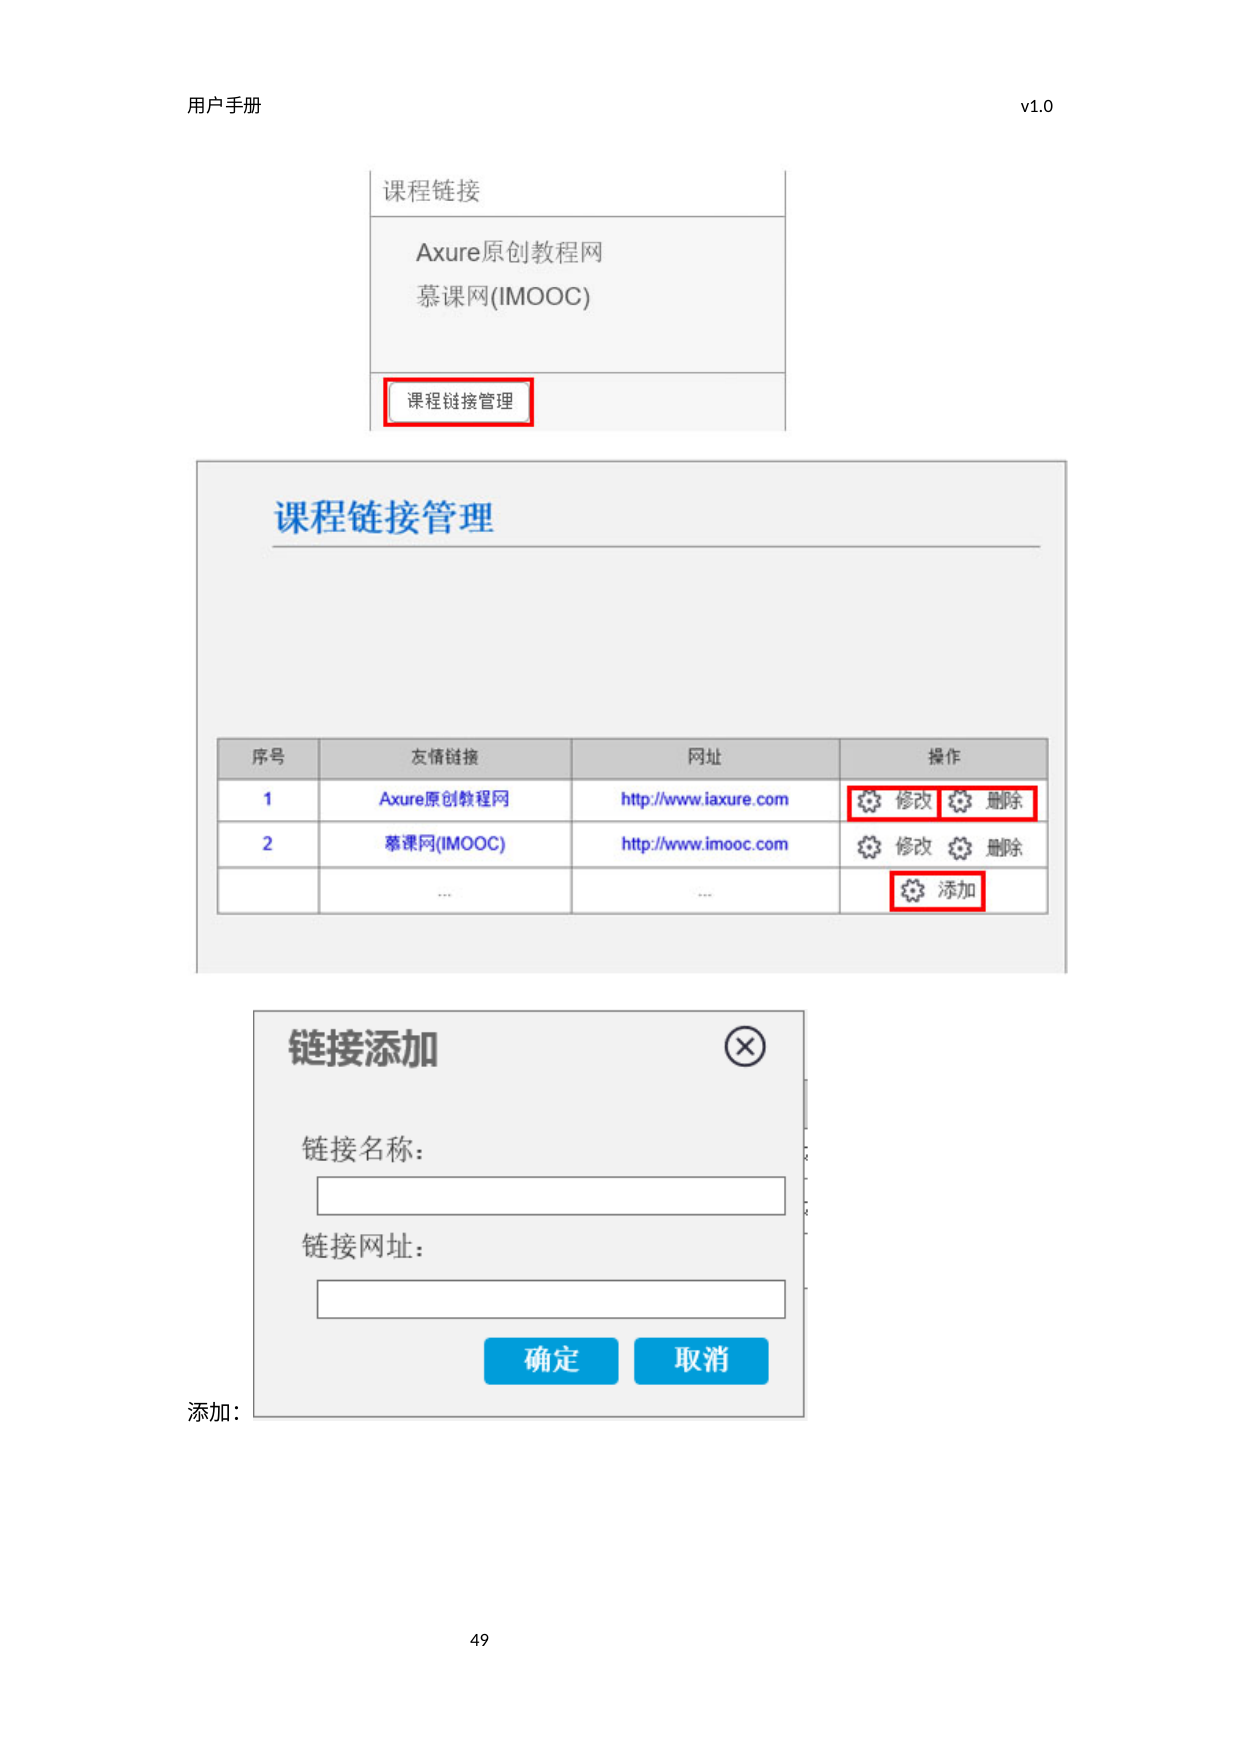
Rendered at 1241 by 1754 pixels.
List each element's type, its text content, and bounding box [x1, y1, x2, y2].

picture [187, 454, 1079, 981]
picture [362, 162, 799, 442]
picture [253, 1009, 808, 1421]
